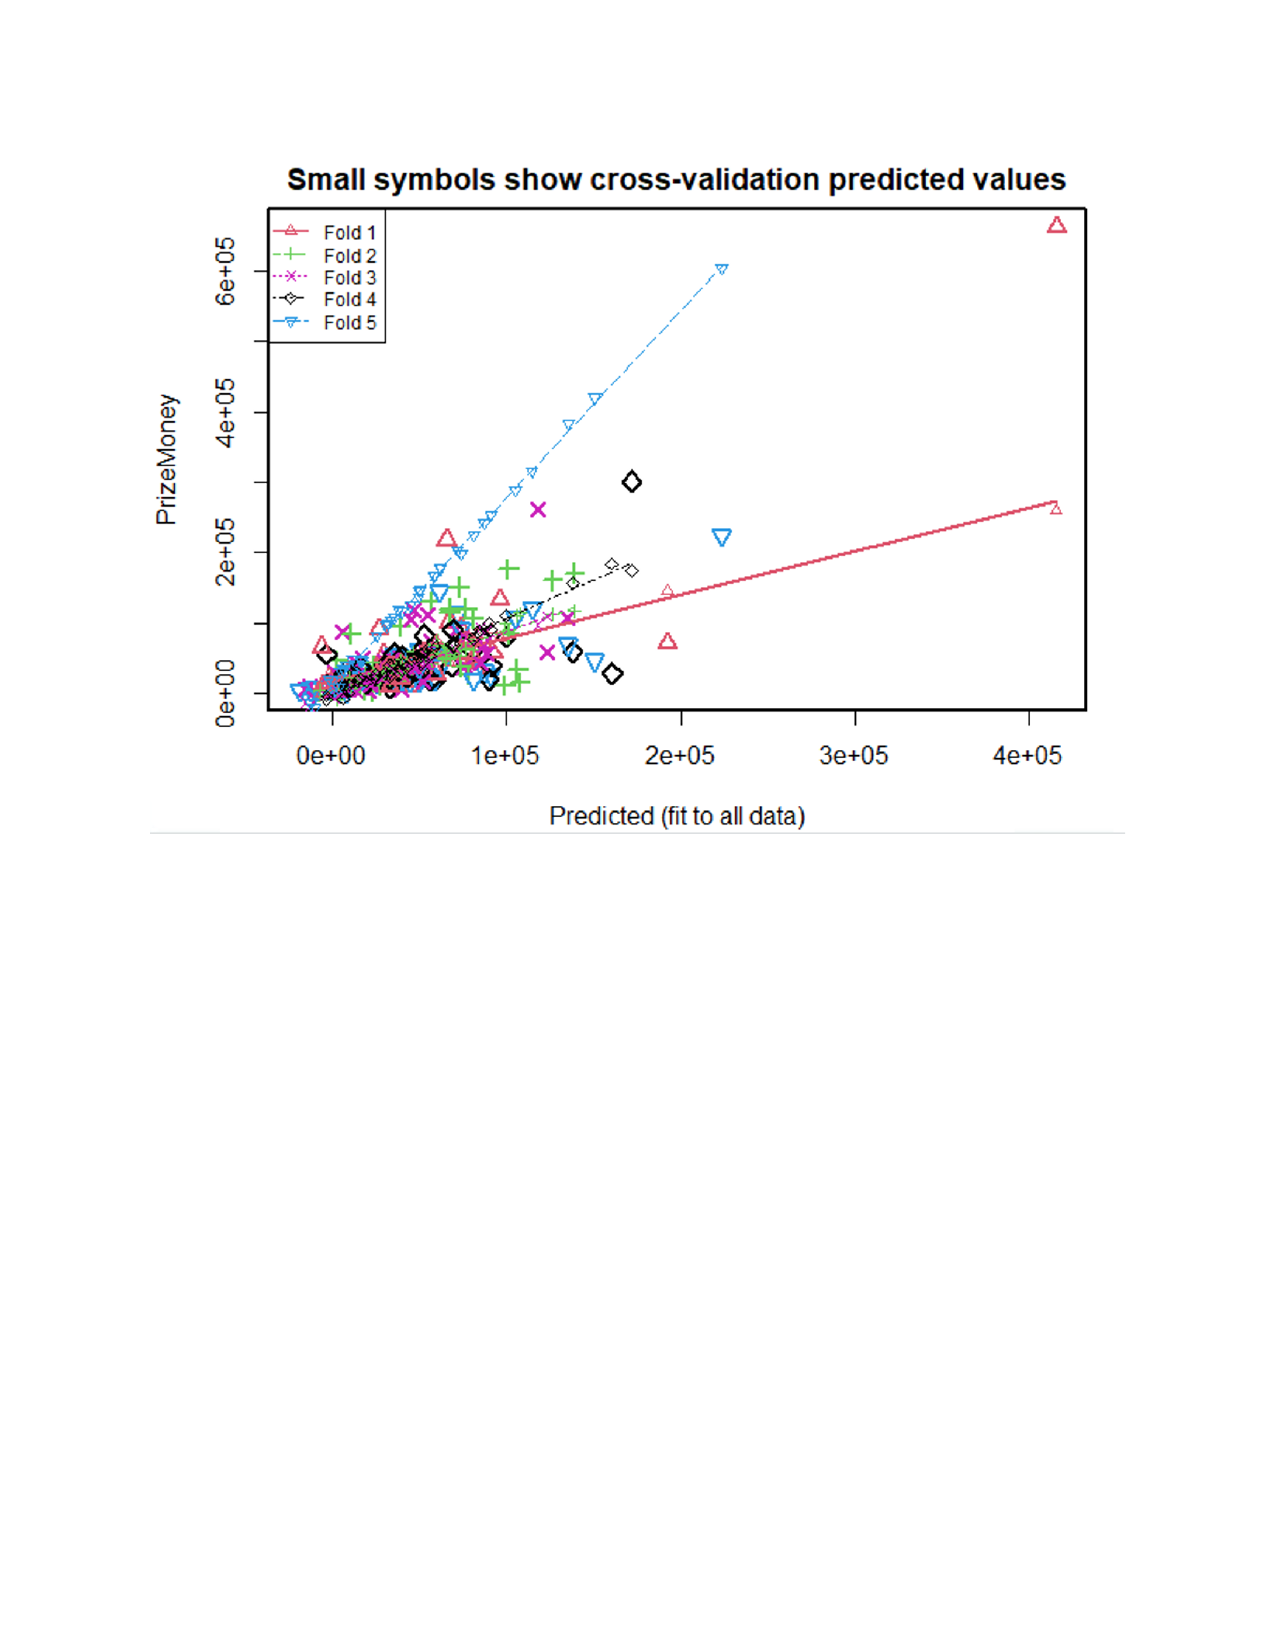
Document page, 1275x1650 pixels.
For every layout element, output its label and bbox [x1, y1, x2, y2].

picture [150, 150, 1125, 834]
